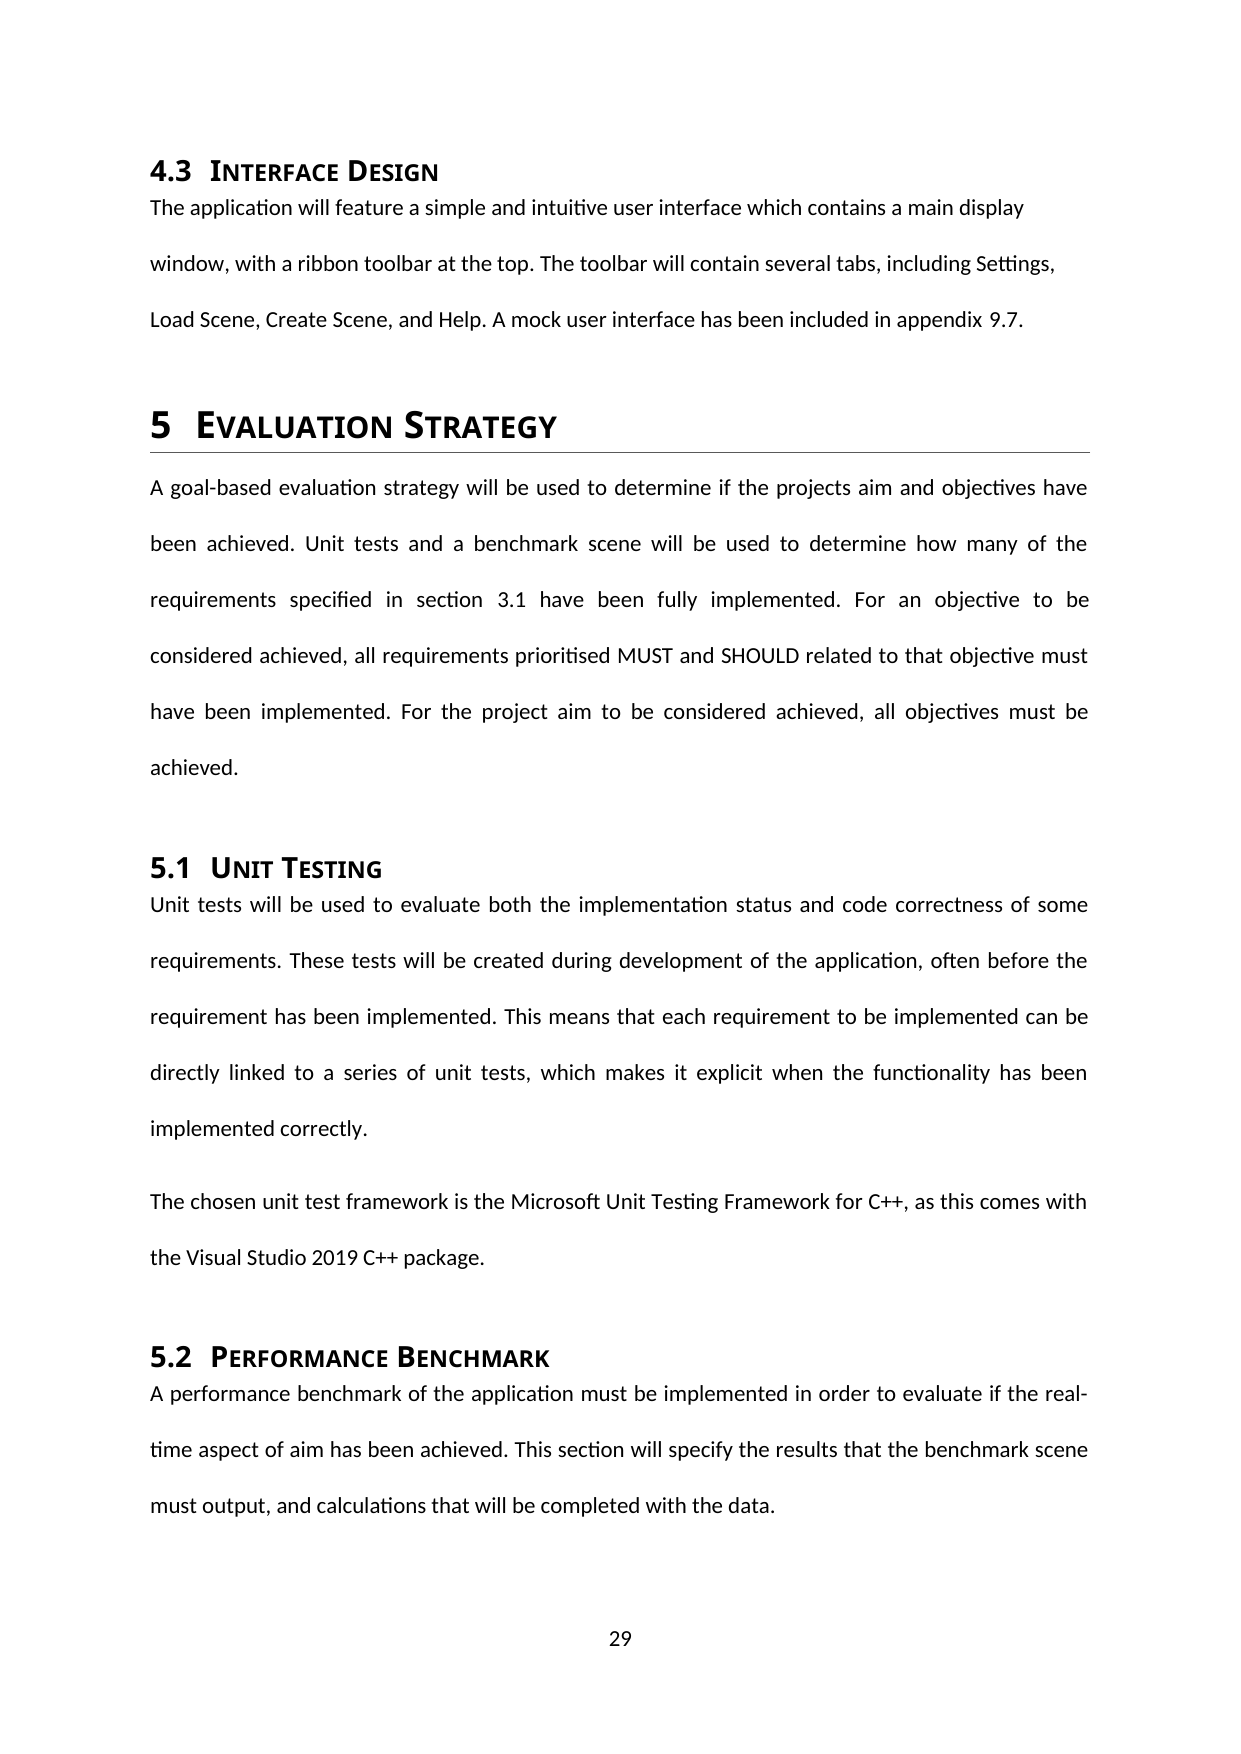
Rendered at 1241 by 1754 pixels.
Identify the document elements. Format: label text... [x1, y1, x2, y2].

subtitle Interface Design [150, 150, 1090, 190]
subtitle Performance Benchmark [150, 1336, 1090, 1376]
text A performance benchmark of the application must be implemented in order to evaluate if the real-time aspect of aim has been achieved. This section will specify the results that the benchmark scene must output, and calculations that will be completed with the data. [150, 1379, 1090, 1519]
subtitle Evaluation Strategy [150, 398, 1090, 452]
text Unit tests will be used to evaluate both the implementation status and code correctness of some requirements. These tests will be created during development of the application, often before the requirement has been implemented. This means that each requirement to be implemented can be directly linked to a series of unit tests, which makes it explicit when the functionality has been implemented correctly. [150, 890, 1090, 1142]
subtitle Unit Testing [150, 847, 1090, 887]
text A goal-based evaluation strategy will be used to determine if the projects aim and objectives have been achieved. Unit tests and a benchmark scene will be used to determine how many of the requirements specified in section 3.1 have been fully implemented. For an objective to be considered achieved, all requirements prioritised MUST and SHOULD related to that objective must have been implemented. For the project aim to be considered achieved, all objectives must be achieved. [150, 473, 1090, 782]
text The application will feature a simple and intuitive user interface which contains a main display window, with a ribbon toolbar at the top. The toolbar will contain several tabs, including Settings, Load Scene, Create Scene, and Help. A mock user interface has been included in appendix 9.7. [150, 193, 1090, 333]
text The chosen unit test framework is the Microsoft Unit Testing Framework for C++, as this comes with the Visual Studio 2019 C++ package. [150, 1187, 1090, 1271]
